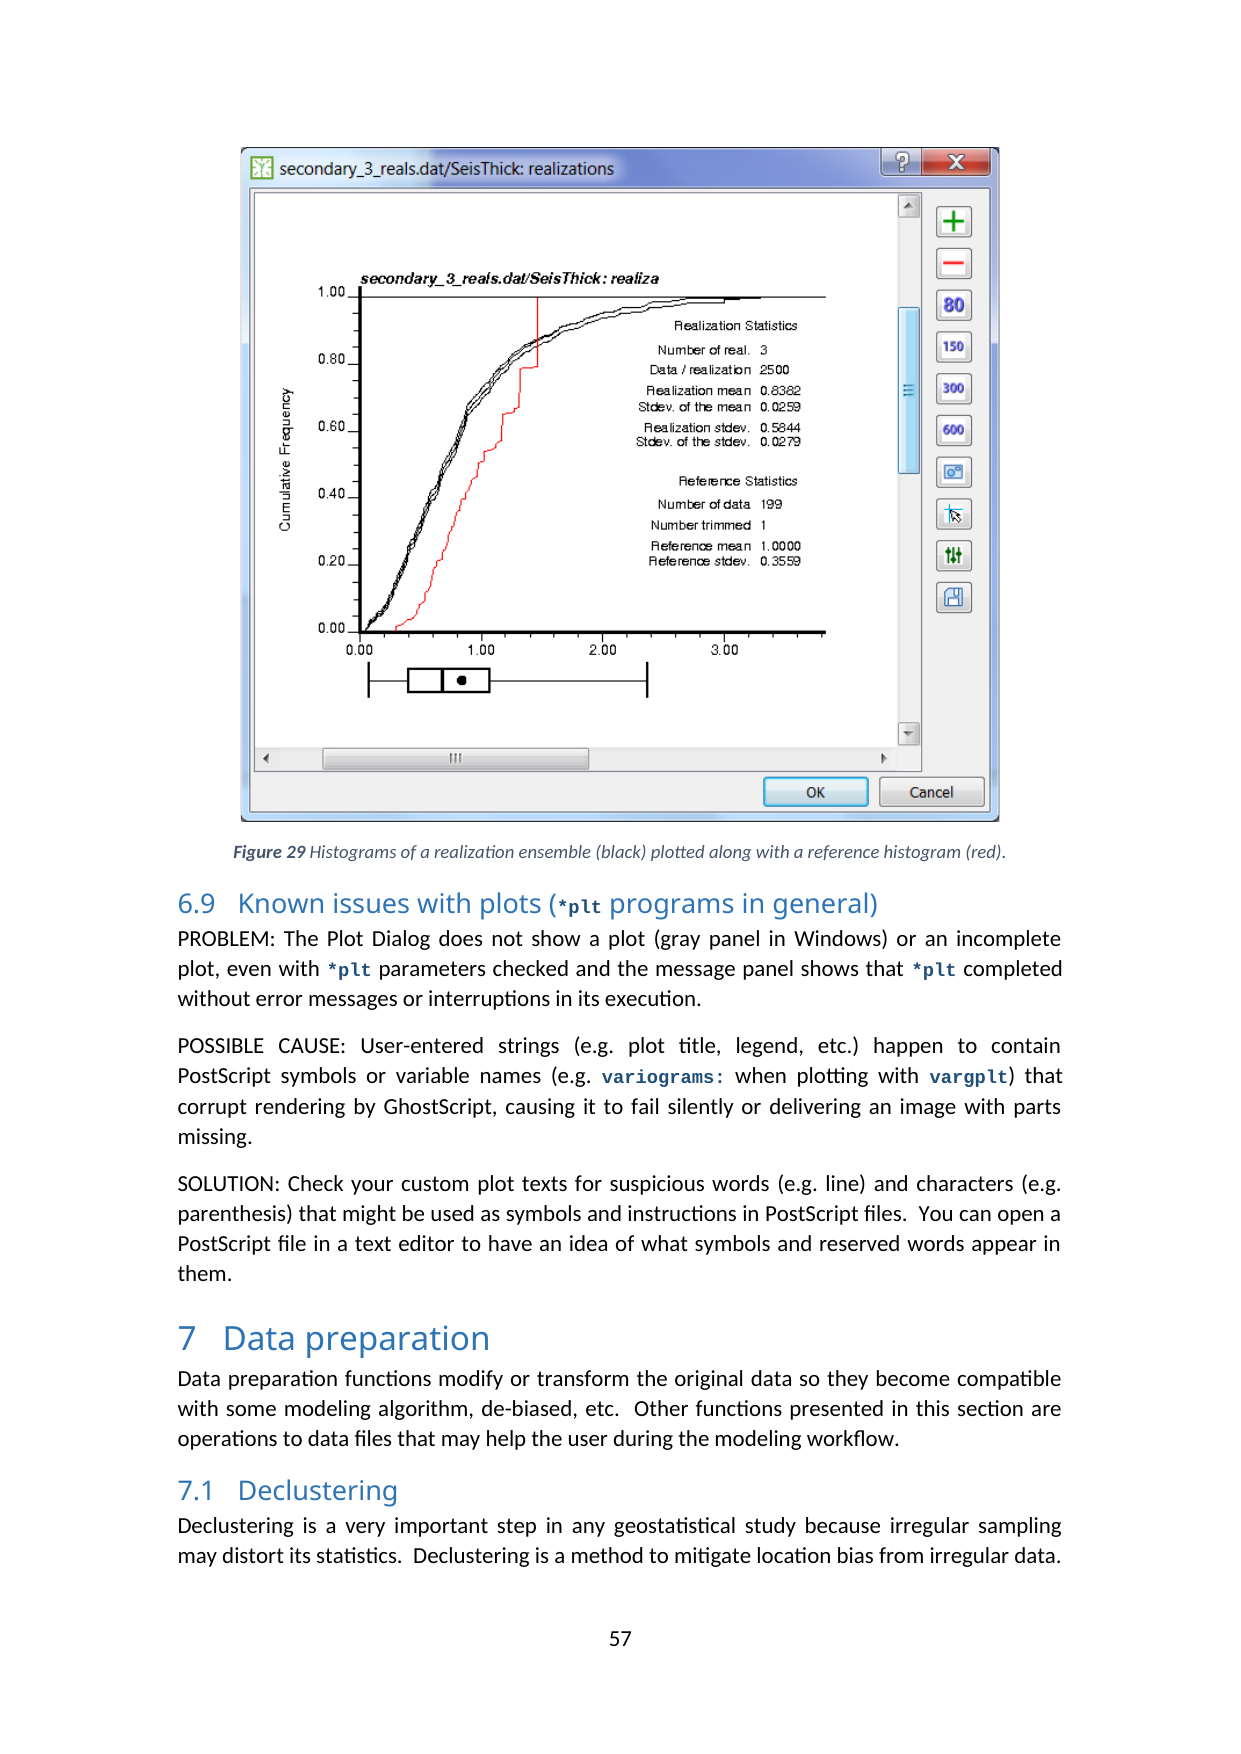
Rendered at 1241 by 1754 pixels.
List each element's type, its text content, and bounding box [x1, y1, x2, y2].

text PROBLEM: The Plot Dialog does not show a plot (gray panel in Windows) or an incomplete plot, even with *plt parameters checked and the message panel shows that *plt completed without error messages or interruptions in its execution. [177, 924, 1063, 1013]
text Data preparation functions modify or transform the original data so they become compatible with some modeling algorithm, de-biased, etc. Other functions presented in this section are operations to data files that may help the user during the modeling workflow. [177, 1364, 1063, 1452]
picture [240, 147, 1000, 822]
subtitle Data preparation [177, 1315, 1063, 1360]
subtitle Known issues with plots (*plt programs in general) [177, 884, 1063, 921]
text Figure 29 Histograms of a realization ensemble (black) plotted along with a reference histogram (red). [177, 841, 1063, 863]
text POSSIBLE CAUSE: User-entered strings (e.g. plot title, legend, etc.) happen to contain PostScript symbols or variable names (e.g. variograms: when plotting with vargplt) that corrupt rendering by GhostScript, causing it to fail silently or delivering an image with parts missing. [177, 1031, 1063, 1150]
subtitle Declustering [177, 1471, 1063, 1508]
text SOLUTION: Check your custom plot texts for suspicious words (e.g. line) and characters (e.g. parenthesis) that might be used as symbols and instructions in PostScript files. You can open a PostScript file in a text editor to have an idea of what symbols and reserved words appear in them. [177, 1169, 1063, 1288]
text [177, 1511, 1063, 1569]
